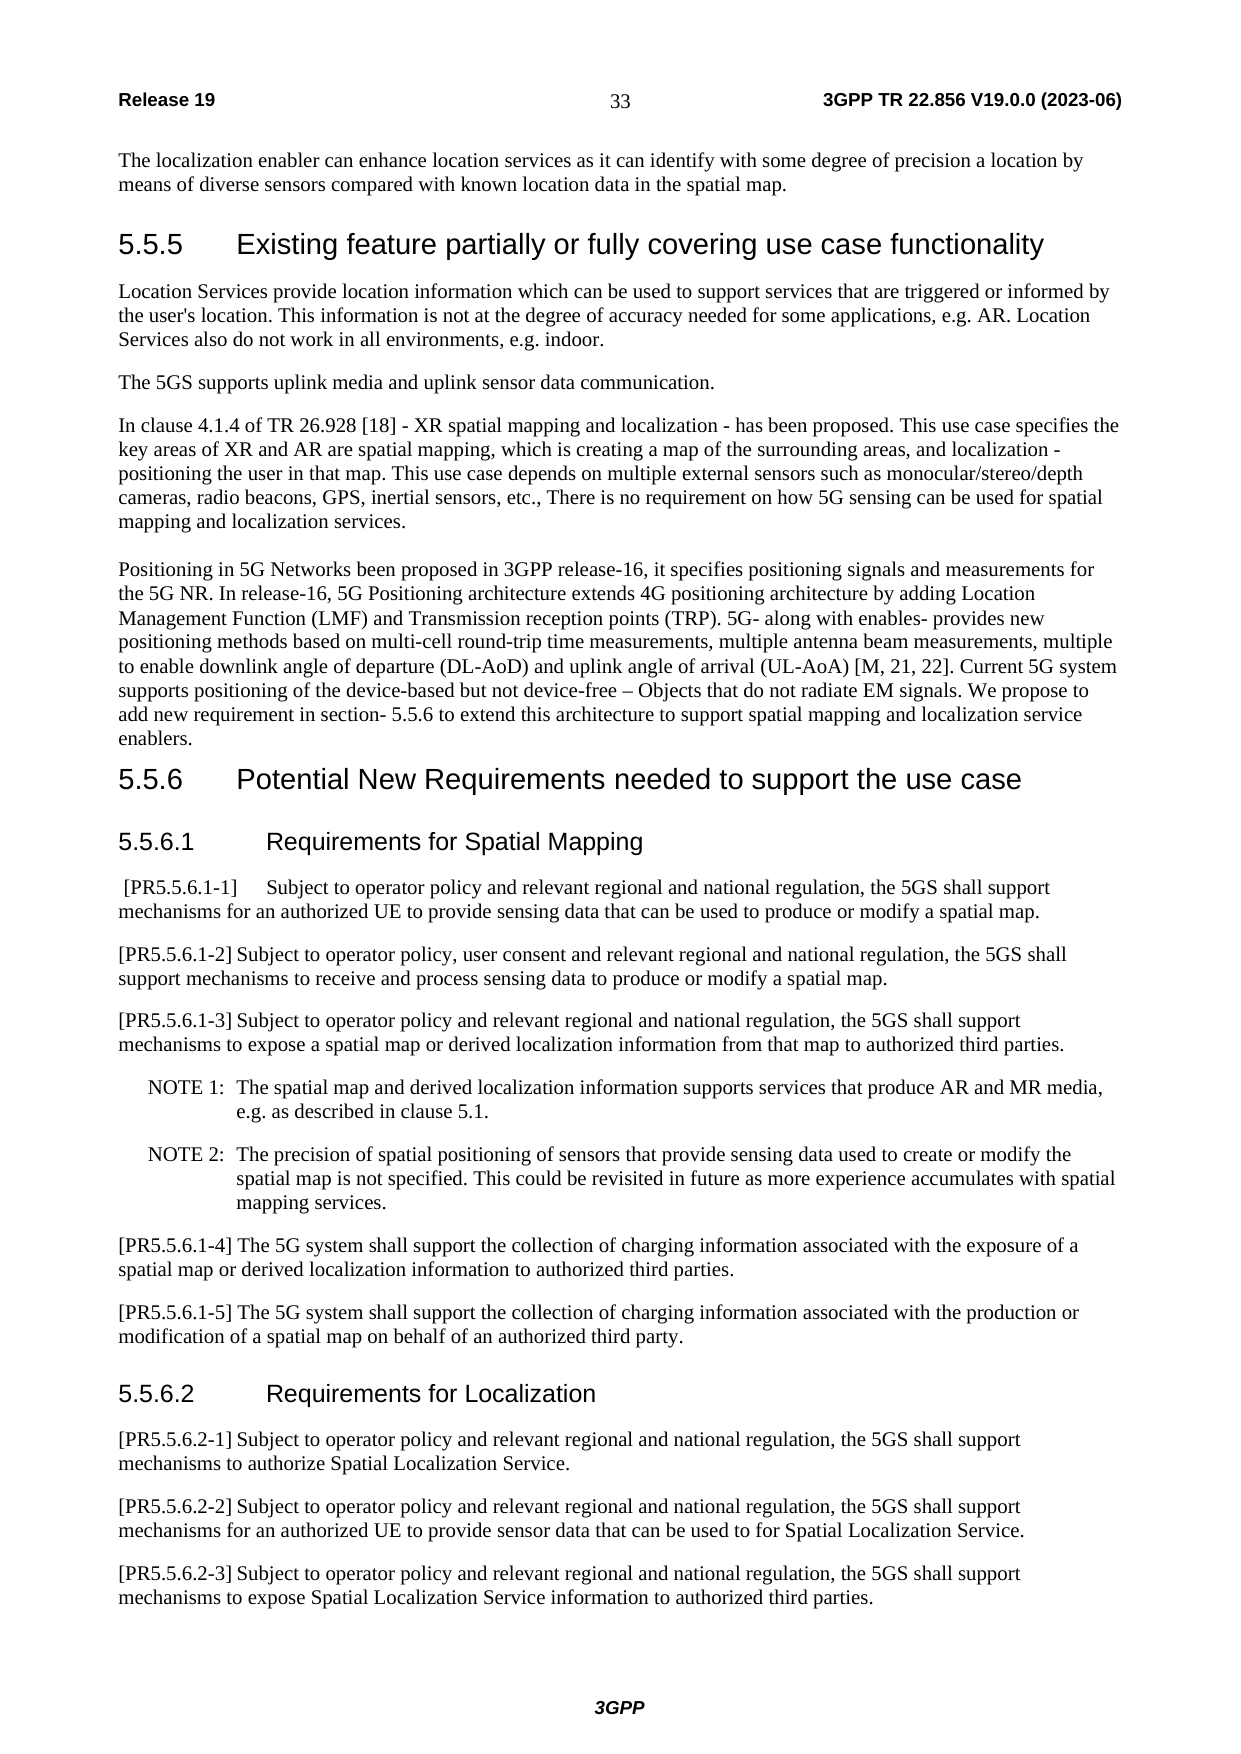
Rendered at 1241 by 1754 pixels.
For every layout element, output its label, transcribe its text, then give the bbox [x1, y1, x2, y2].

text In clause 4.1.4 of TR 26.928 [18] - XR spatial mapping and localization - has been proposed. This use case specifies the key areas of XR and AR are spatial mapping, which is creating a map of the surrounding areas, and localization - positioning the user in that map. This use case depends on multiple external sensors such as monocular/stereo/depth cameras, radio beacons, GPS, inertial sensors, etc., There is no requirement on how 5G sensing can be used for spatial mapping and localization services. [118, 413, 1122, 533]
text Positioning in 5G Networks been proposed in 3GPP release-16, it specifies positioning signals and measurements for the 5G NR. In release-16, 5G Positioning architecture extends 4G positioning architecture by adding Location Management Function (LMF) and Transmission reception points (TRP). 5G- along with enables- provides new positioning methods based on multi-cell round-trip time measurements, multiple antenna beam measurements, multiple to enable downlink angle of departure (DL-AoD) and uplink angle of arrival (UL-AoA) [M, 21, 22]. Current 5G system supports positioning of the device-based but not device-free – Objects that do not radiate EM signals. We propose to add new requirement in section- 5.5.6 to extend this architecture to support spatial mapping and localization service enablers. [118, 557, 1122, 750]
text The 5GS supports uplink media and uplink sensor data communication. [118, 370, 1122, 394]
text [PR5.5.6.1-1] Subject to operator policy and relevant regional and national regulation, the 5GS shall support mechanisms for an authorized UE to provide sensing data that can be used to produce or modify a spatial map. [118, 874, 1122, 923]
subtitle 5.5.6 Potential New Requirements needed to support the use case [118, 762, 1122, 796]
text [PR5.5.6.1-3] Subject to operator policy and relevant regional and national regulation, the 5GS shall support mechanisms to expose a spatial map or derived localization information from that map to authorized third parties. [118, 1008, 1122, 1056]
text NOTE 2: The precision of spatial positioning of sensors that provide sensing data used to create or modify the spatial map is not specified. This could be revisited in future as more experience accumulates with spatial mapping services. [148, 1142, 1122, 1214]
text [PR5.5.6.1-5] The 5G system shall support the collection of charging information associated with the production or modification of a spatial map on behalf of an authorized third party. [118, 1300, 1122, 1348]
text [PR5.5.6.2-3] Subject to operator policy and relevant regional and national regulation, the 5GS shall support mechanisms to expose Spatial Localization Service information to authorized third parties. [118, 1561, 1122, 1609]
text Location Services provide location information which can be used to support services that are triggered or informed by the user's location. This information is not at the degree of accuracy needed for some applications, e.g. AR. Location Services also do not work in all environments, e.g. indoor. [118, 279, 1122, 351]
text NOTE 1: The spatial map and derived localization information supports services that produce AR and MR media, e.g. as described in clause 5.1. [148, 1075, 1122, 1123]
text [PR5.5.6.1-2] Subject to operator policy, user consent and relevant regional and national regulation, the 5GS shall support mechanisms to receive and process sensing data to produce or modify a spatial map. [118, 941, 1122, 989]
text The localization enabler can enhance location services as it can identify with some degree of precision a location by means of diverse sensors compared with known location data in the spatial map. [118, 147, 1122, 196]
subtitle 5.5.6.1 Requirements for Spatial Mapping [118, 827, 1122, 856]
subtitle 5.5.5 Existing feature partially or fully covering use case functionality [118, 227, 1122, 260]
text [PR5.5.6.1-4] The 5G system shall support the collection of charging information associated with the exposure of a spatial map or derived localization information to authorized third parties. [118, 1233, 1122, 1281]
text [PR5.5.6.2-2] Subject to operator policy and relevant regional and national regulation, the 5GS shall support mechanisms for an authorized UE to provide sensor data that can be used to for Spatial Localization Service. [118, 1494, 1122, 1542]
subtitle 5.5.6.2 Requirements for Localization [118, 1379, 1122, 1408]
text [PR5.5.6.2-1] Subject to operator policy and relevant regional and national regulation, the 5GS shall support mechanisms to authorize Spatial Localization Service. [118, 1427, 1122, 1475]
